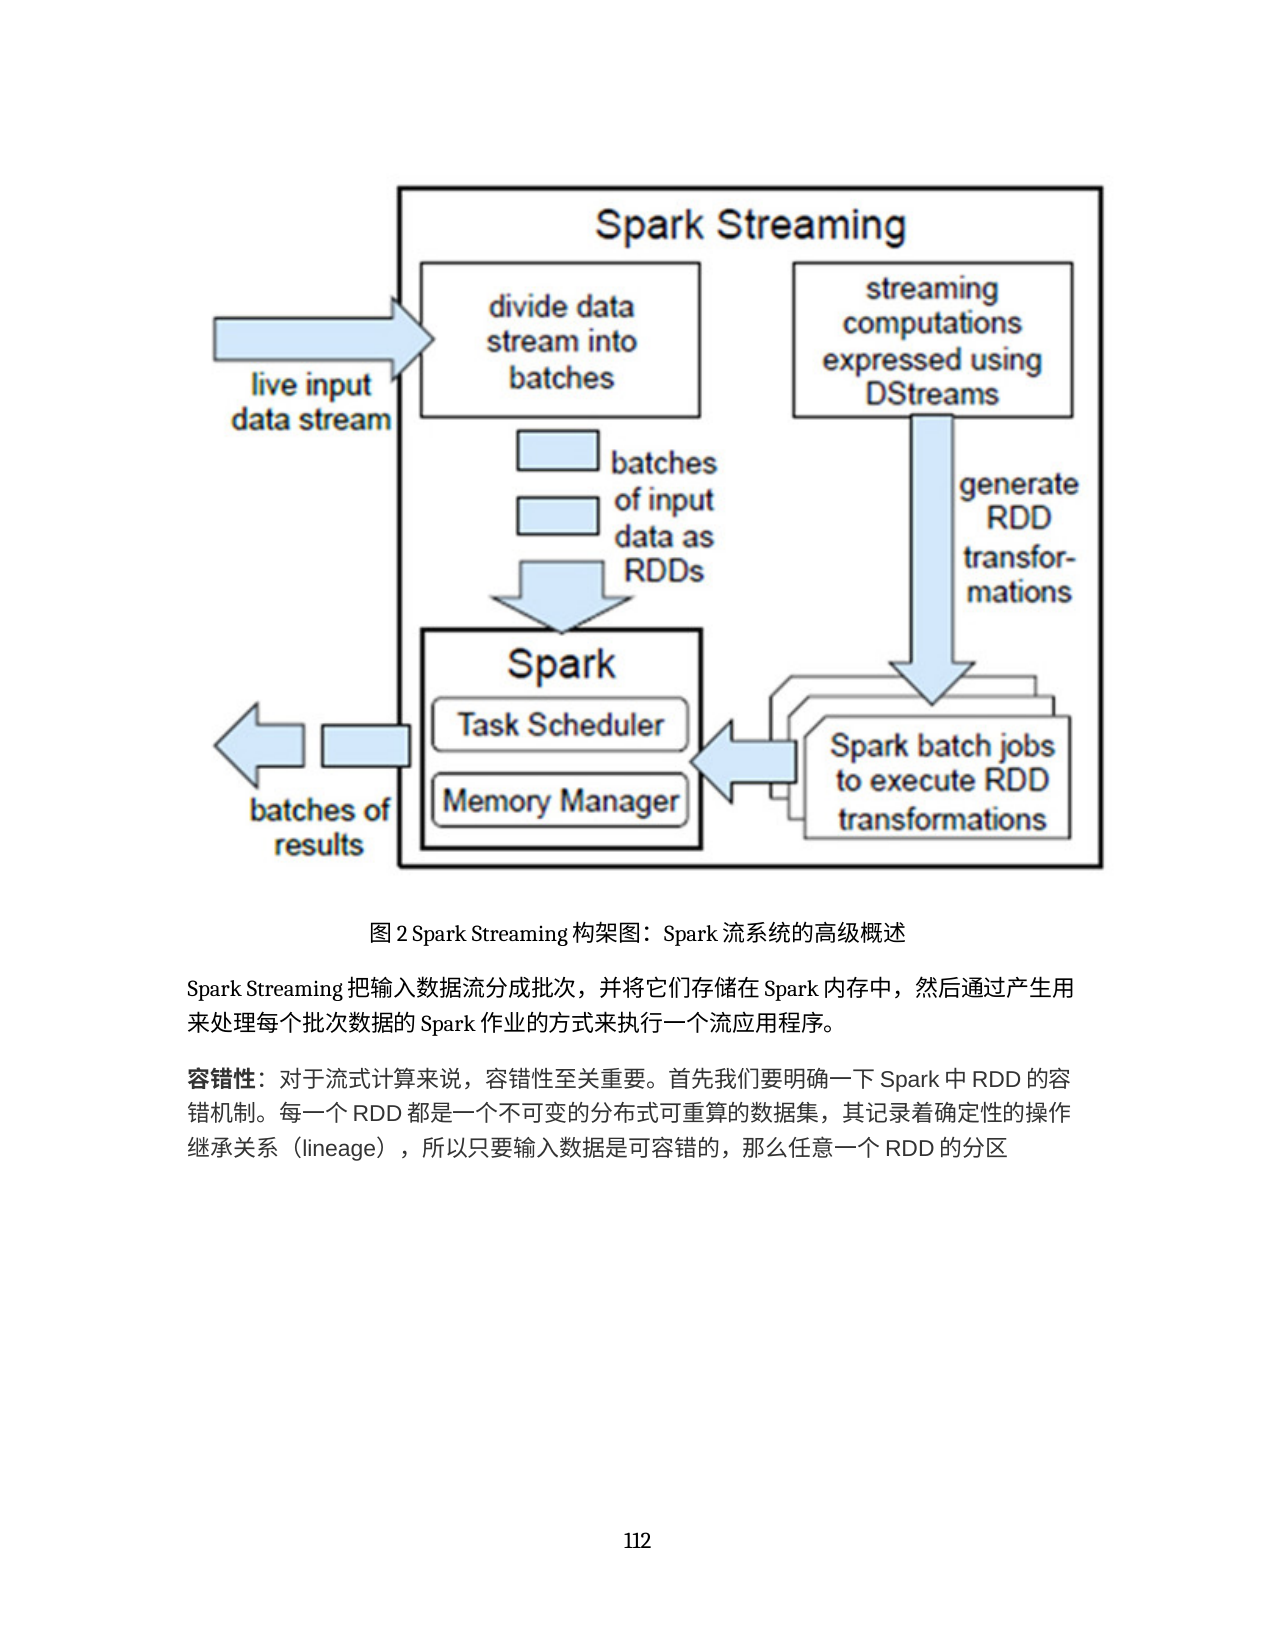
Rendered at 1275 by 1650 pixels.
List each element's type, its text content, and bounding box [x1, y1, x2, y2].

picture [187, 150, 1125, 888]
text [187, 1061, 1087, 1163]
text 图2 Spark Streaming构架图：Spark流系统的高级概述 [187, 914, 1087, 948]
text Spark Streaming把输入数据流分成批次，并将它们存储在Spark内存中，然后通过产生用来处理每个批次数据的Spark作业的方式来执行一个流应用程序。 [187, 970, 1087, 1038]
